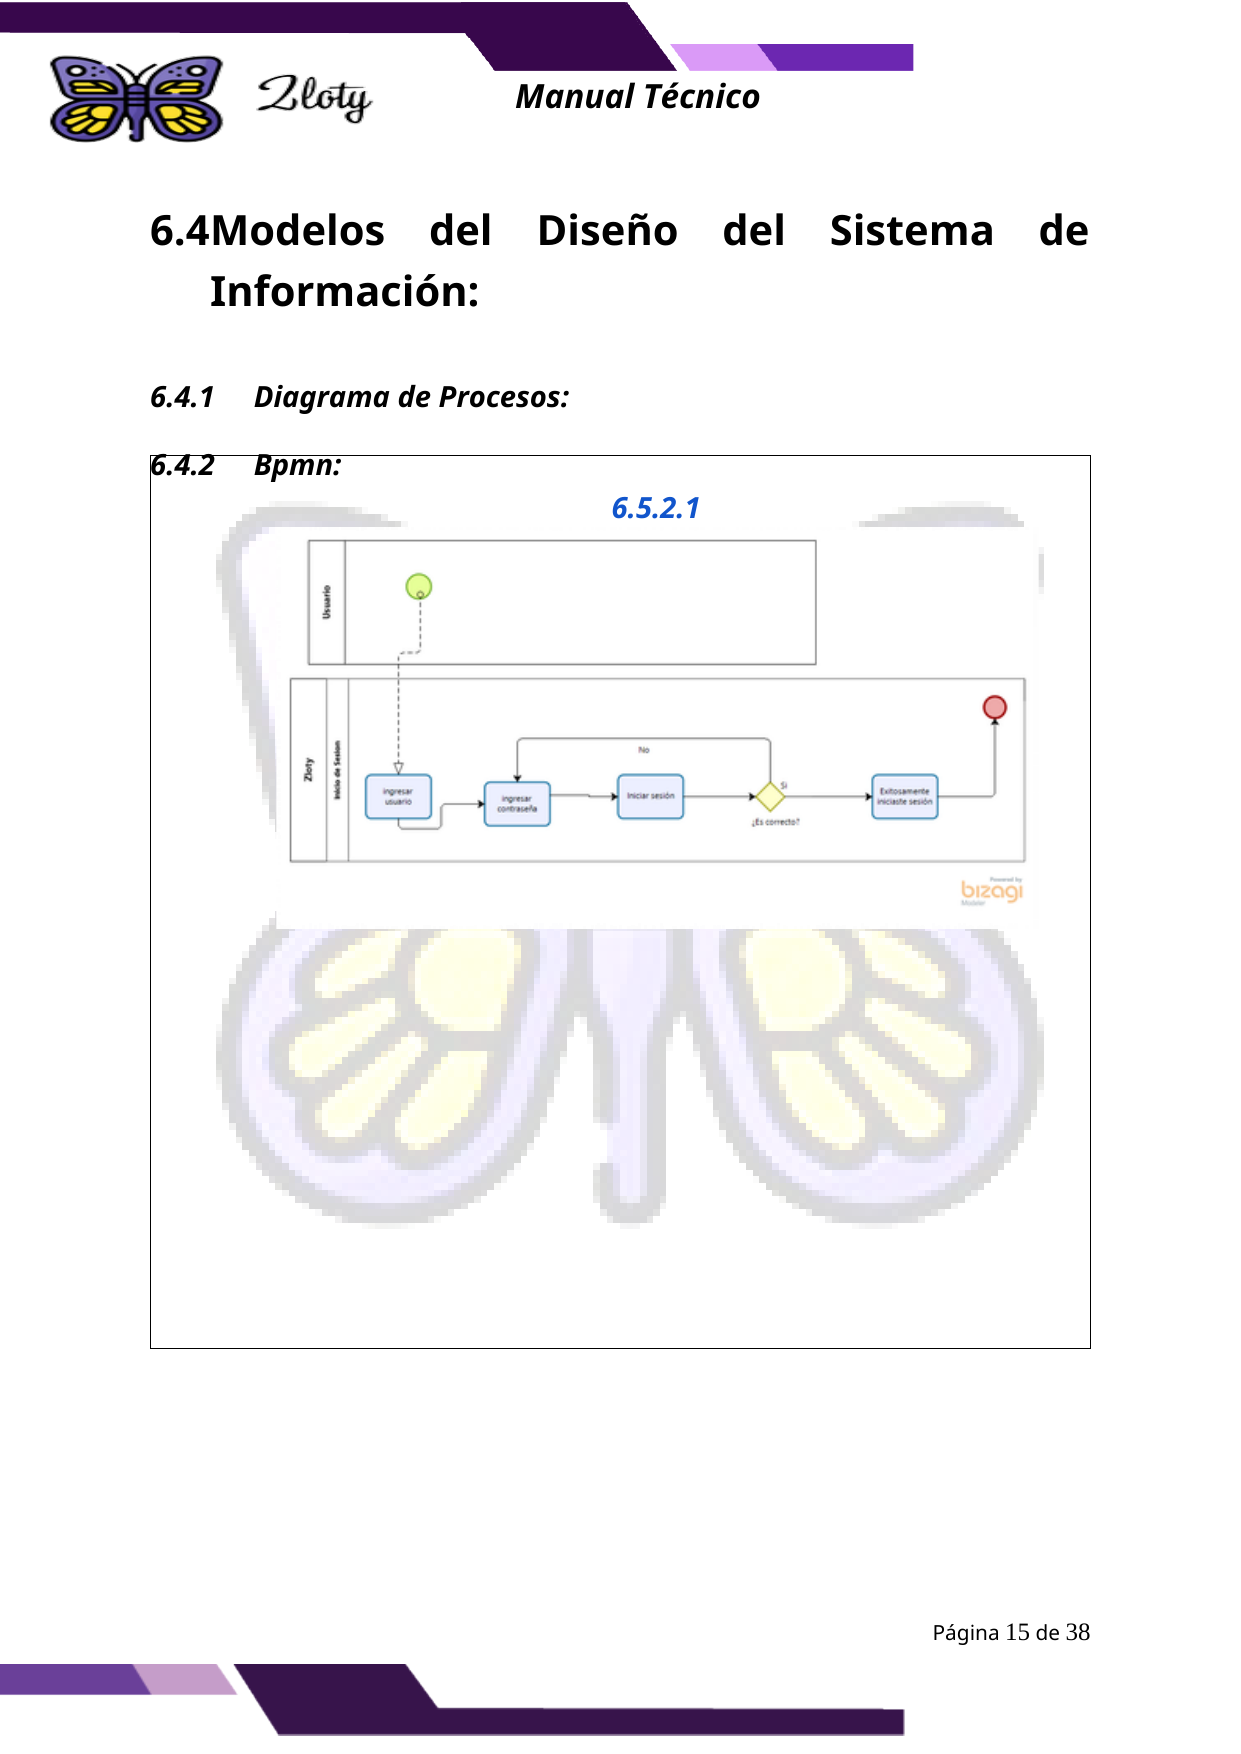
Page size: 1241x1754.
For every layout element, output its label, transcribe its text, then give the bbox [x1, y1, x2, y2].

picture [276, 527, 1039, 929]
picture [0, 1664, 905, 1736]
subtitle Modelos del Diseño del Sistema de Información: [150, 201, 1090, 318]
subtitle Bpmn: [150, 444, 1090, 484]
picture [0, 2, 914, 166]
subtitle Diagrama de Procesos: [150, 377, 1090, 416]
subtitle 6.5.2.1 [225, 487, 1090, 527]
